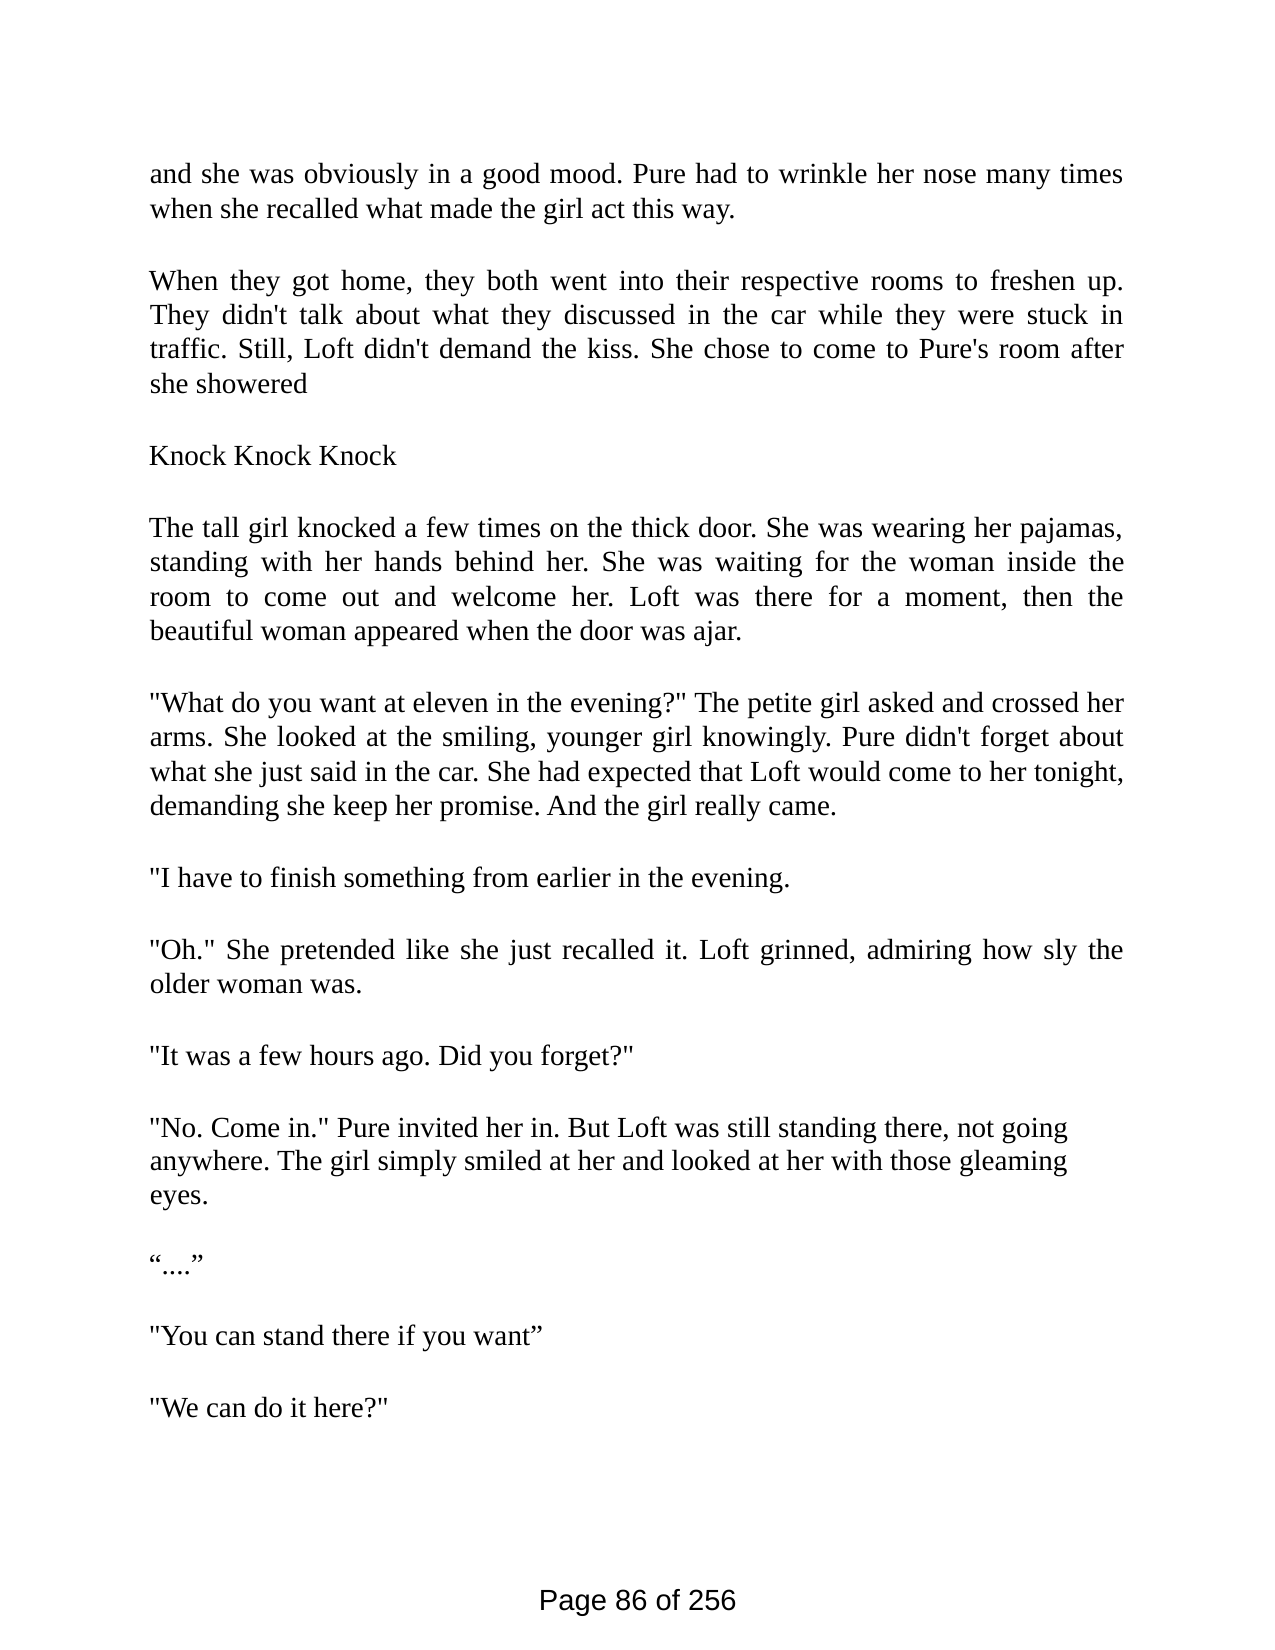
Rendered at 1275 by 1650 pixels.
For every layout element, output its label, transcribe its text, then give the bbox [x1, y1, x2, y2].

text "What do you want at eleven in the evening?" The petite girl asked and crossed her arms. She looked at the smiling, younger girl knowingly. Pure didn't forget about what she just said in the car. She had expected that Loft would come to her tonight, demanding she keep her promise. And the girl really came. [148, 685, 1125, 822]
text Knock Knock Knock [148, 438, 1125, 471]
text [148, 156, 1125, 224]
text "I have to finish something from earlier in the evening. [148, 860, 1125, 894]
text "You can stand there if you want” [148, 1318, 1125, 1352]
text “....” [148, 1247, 1125, 1280]
text "Oh." She pretended like she just recalled it. Loft grinned, admiring how sly the older woman was. [148, 932, 1125, 1000]
text When they got home, they both went into their respective rooms to freshen up. They didn't talk about what they discussed in the car while they were stuck in traffic. Still, Loft didn't demand the kiss. She chose to come to Pure's room after she showered [148, 263, 1125, 400]
text "No. Come in." Pure invited her in. But Loft was still standing there, not going anywhere. The girl simply smiled at her and looked at her with those gleaming eyes. [148, 1110, 1126, 1211]
text "We can do it here?" [148, 1390, 1125, 1424]
text "It was a few hours ago. Did you forget?" [148, 1038, 1125, 1072]
text The tall girl knocked a few times on the thick door. She was wearing her pajamas, standing with her hands behind her. She was waiting for the woman inside the room to come out and welcome her. Loft was there for a moment, then the beautiful woman appeared when the door was ajar. [148, 510, 1125, 647]
